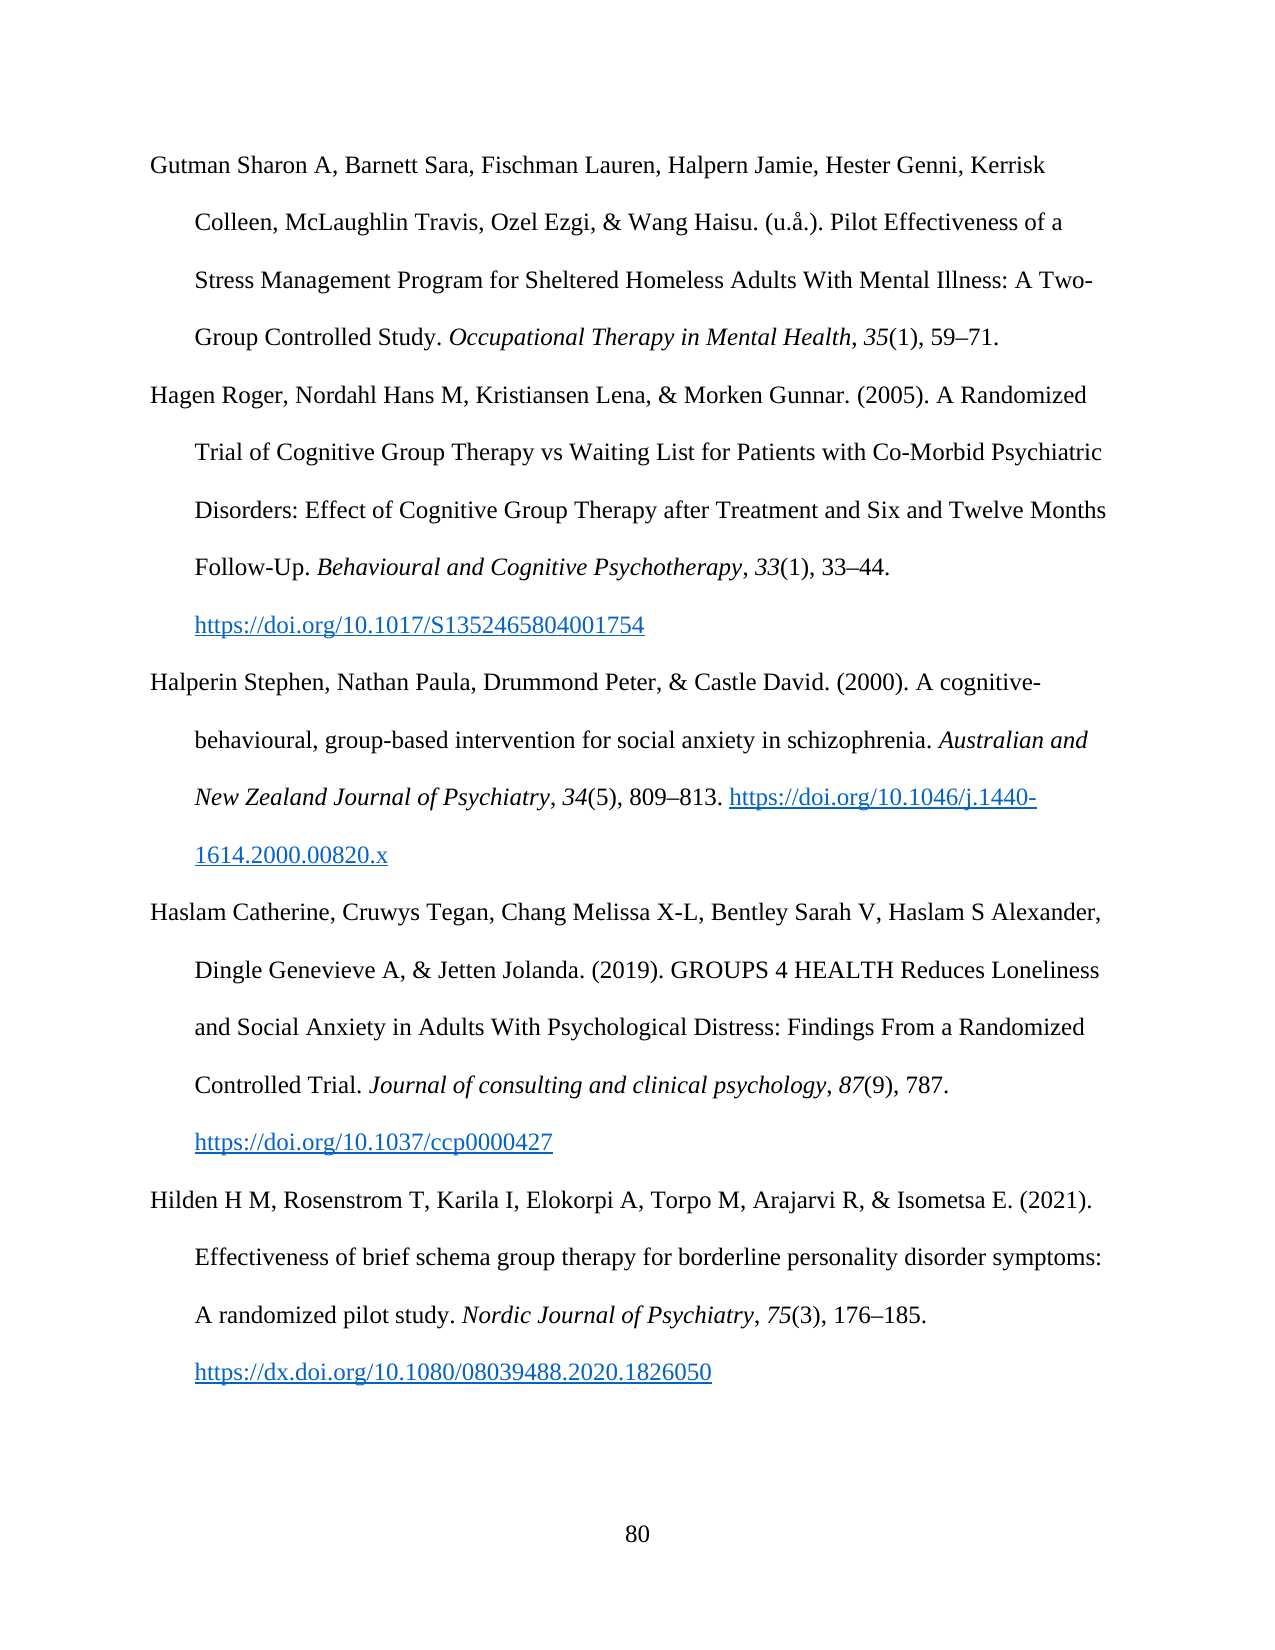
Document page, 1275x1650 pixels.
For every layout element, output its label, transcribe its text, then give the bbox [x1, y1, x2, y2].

text Halperin Stephen, Nathan Paula, Drummond Peter, & Castle David. (2000). A cognitive-behavioural, group-based intervention for social anxiety in schizophrenia. Australian and New Zealand Journal of Psychiatry, 34(5), 809–813. https://doi.org/10.1046/j.1440-1614.2000.00820.x [150, 667, 1125, 869]
text Hagen Roger, Nordahl Hans M, Kristiansen Lena, & Morken Gunnar. (2005). A Randomized Trial of Cognitive Group Therapy vs Waiting List for Patients with Co-Morbid Psychiatric Disorders: Effect of Cognitive Group Therapy after Treatment and Six and Twelve Months Follow-Up. Behavioural and Cognitive Psychotherapy, 33(1), 33–44. https://doi.org/10.1017/S1352465804001754 [150, 380, 1125, 639]
text Gutman Sharon A, Barnett Sara, Fischman Lauren, Halpern Jamie, Hester Genni, Kerrisk Colleen, McLaughlin Travis, Ozel Ezgi, & Wang Haisu. (u.å.). Pilot Effectiveness of a Stress Management Program for Sheltered Homeless Adults With Mental Illness: A Two-Group Controlled Study. Occupational Therapy in Mental Health, 35(1), 59–71. [150, 150, 1125, 351]
text Hilden H M, Rosenstrom T, Karila I, Elokorpi A, Torpo M, Arajarvi R, & Isometsa E. (2021). Effectiveness of brief schema group therapy for borderline personality disorder symptoms: A randomized pilot study. Nordic Journal of Psychiatry, 75(3), 176–185. https://dx.doi.org/10.1080/08039488.2020.1826050 [150, 1185, 1125, 1386]
text Haslam Catherine, Cruwys Tegan, Chang Melissa X-L, Bentley Sarah V, Haslam S Alexander, Dingle Genevieve A, & Jetten Jolanda. (2019). GROUPS 4 HEALTH Reduces Loneliness and Social Anxiety in Adults With Psychological Distress: Findings From a Randomized Controlled Trial. Journal of consulting and clinical psychology, 87(9), 787. https://doi.org/10.1037/ccp0000427 [150, 897, 1125, 1156]
